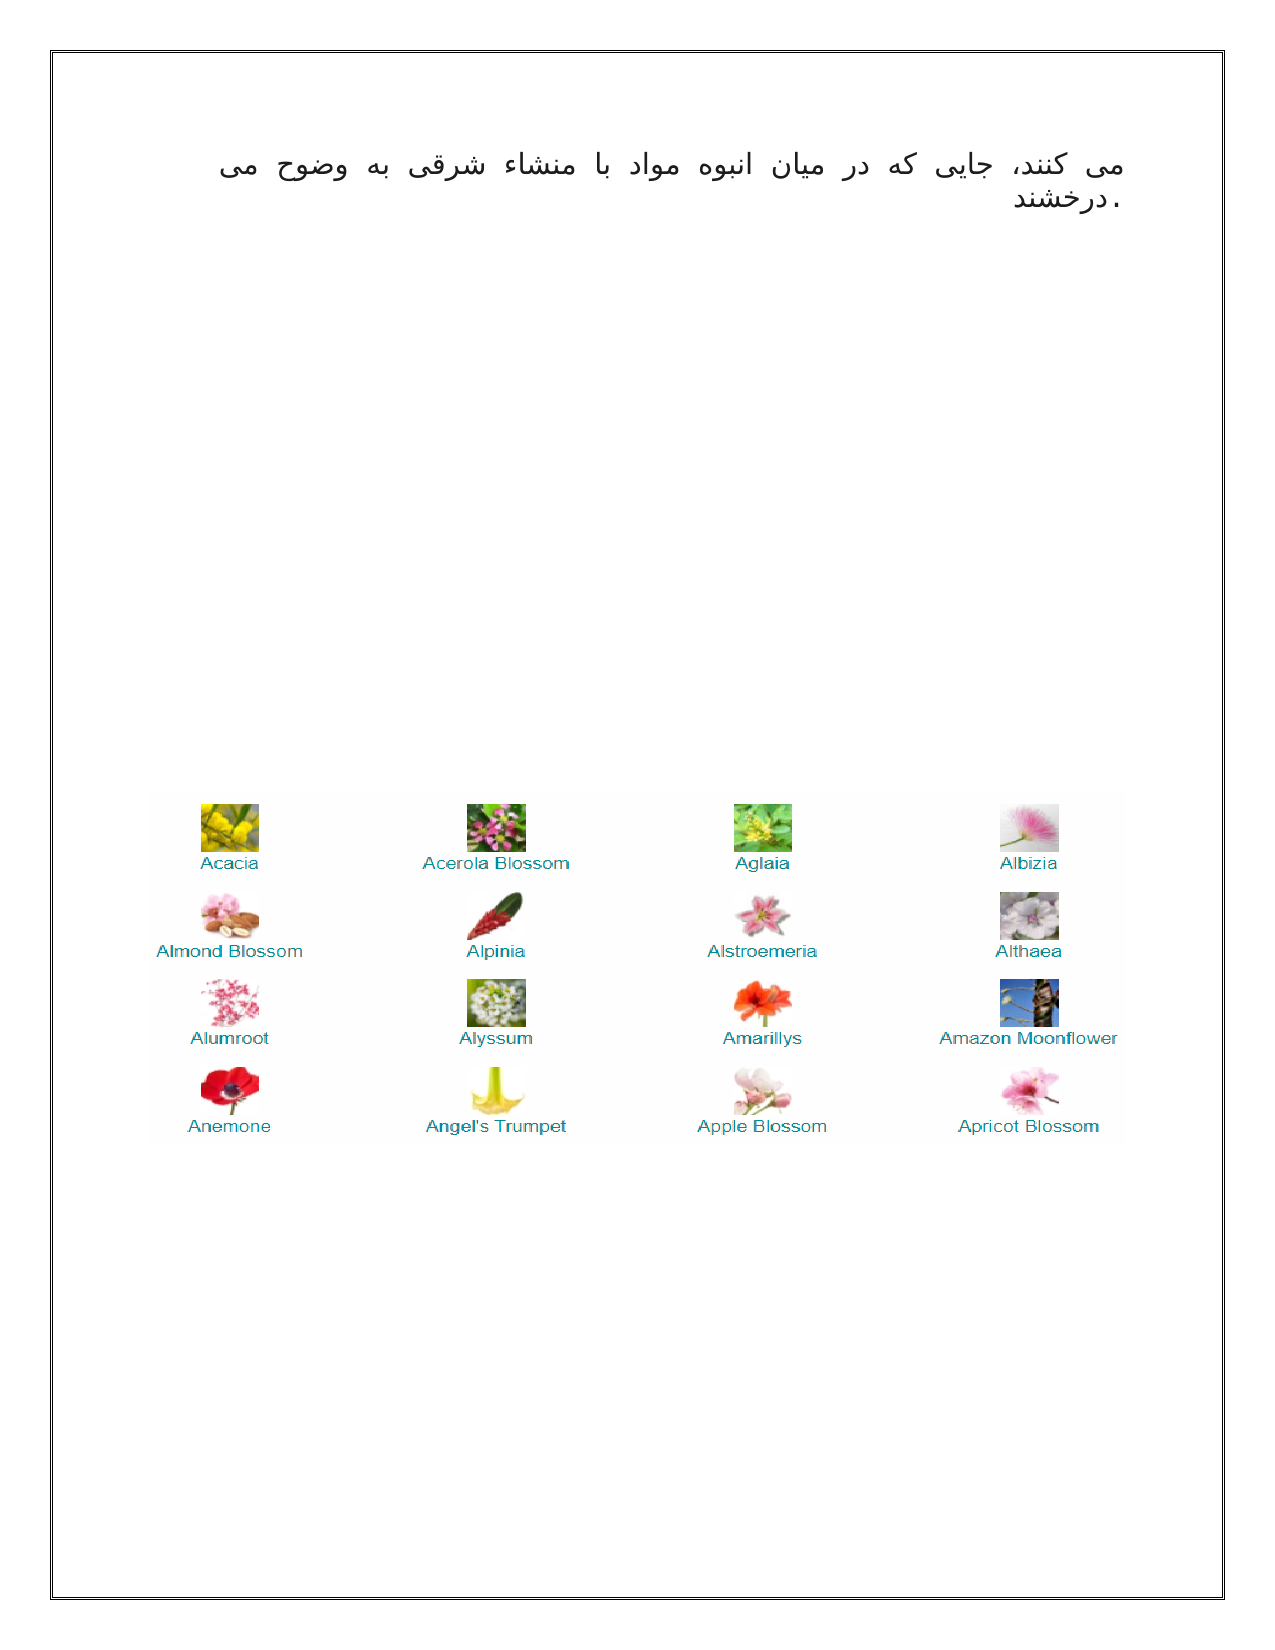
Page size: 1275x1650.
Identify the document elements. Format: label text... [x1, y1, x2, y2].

picture [150, 792, 1125, 1145]
